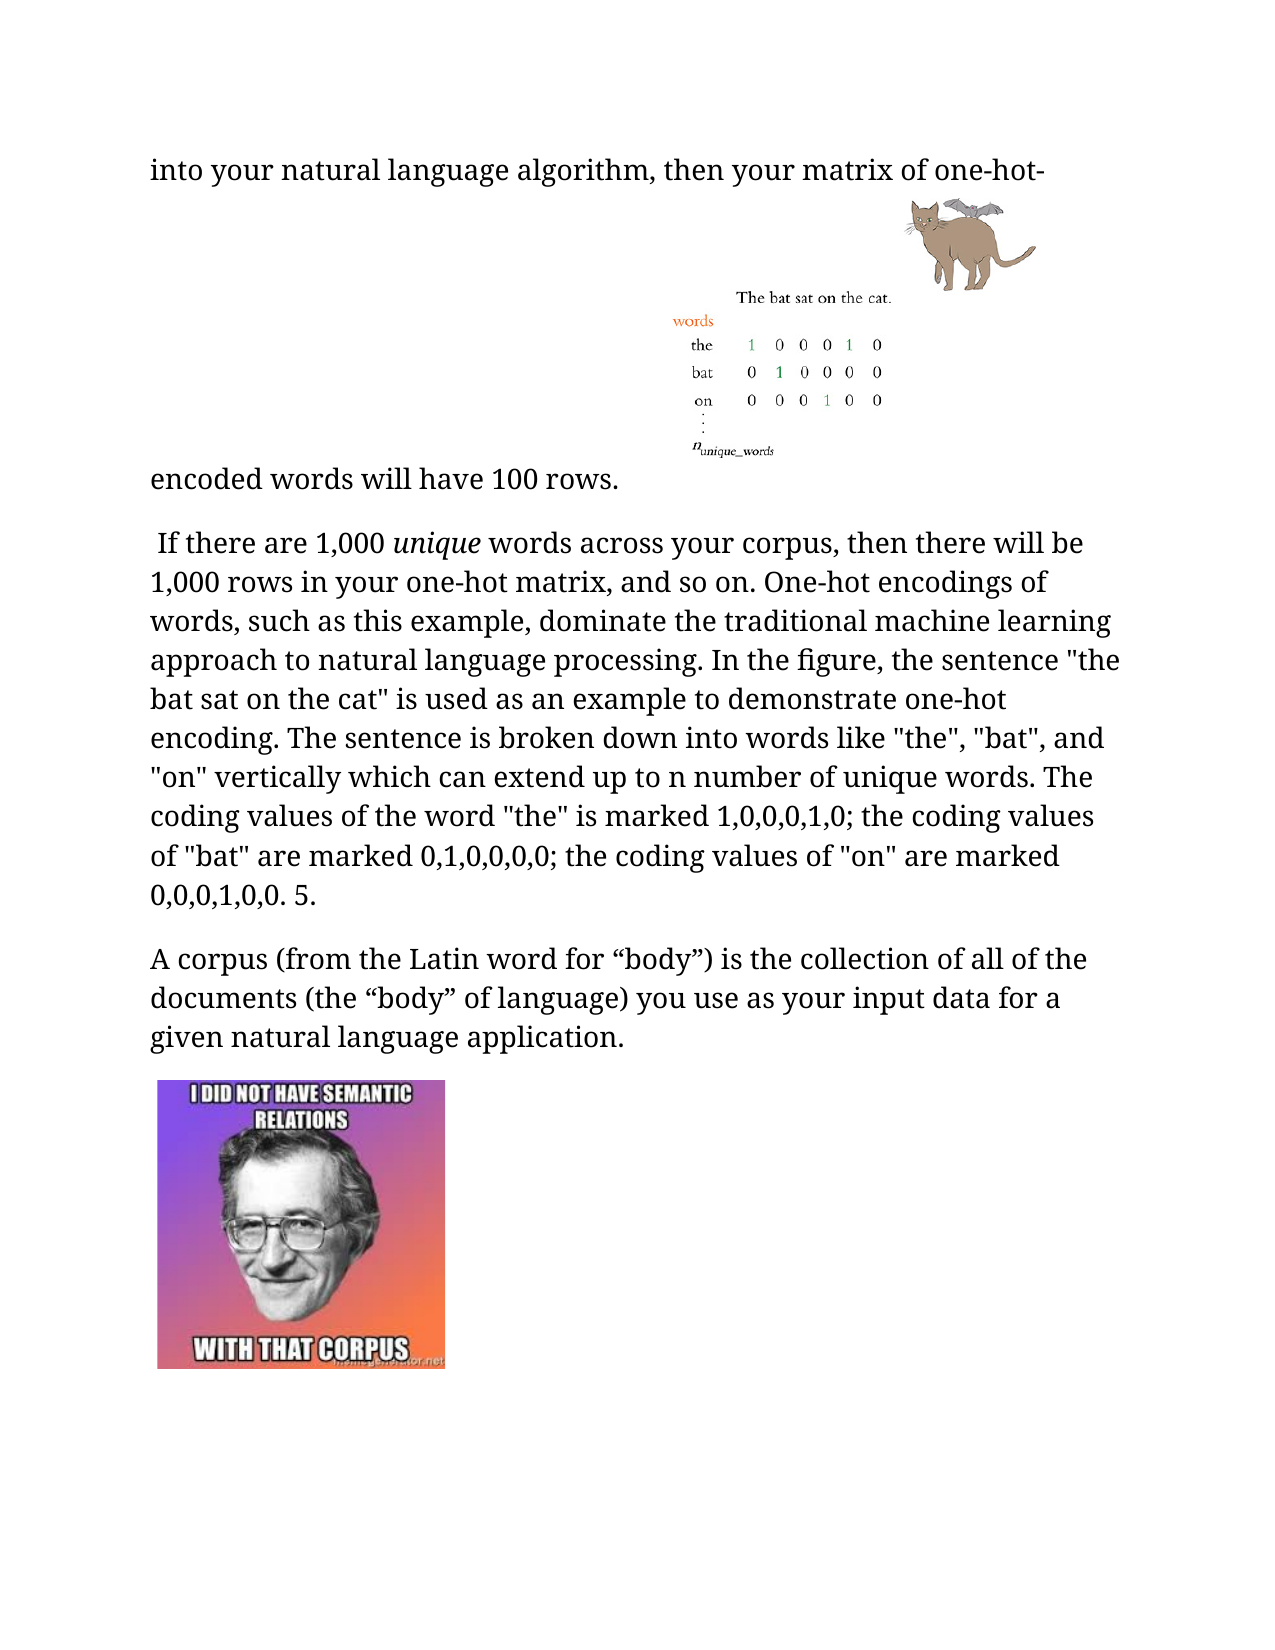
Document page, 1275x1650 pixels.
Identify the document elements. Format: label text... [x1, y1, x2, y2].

text A corpus (from the Latin word for “body”) is the collection of all of the documents (the “body” of language) you use as your input data for a given natural language application. [150, 938, 1125, 1055]
picture [626, 189, 1062, 490]
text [150, 150, 1125, 498]
text If there are 1,000 unique words across your corpus, then there will be 1,000 rows in your one-hot matrix, and so on. One-hot encodings of words, such as this example, dominate the traditional machine learning approach to natural language processing. In the figure, the sentence "the bat sat on the cat" is used as an example to demonstrate one-hot encoding. The sentence is broken down into words like "the", "bat", and "on" vertically which can extend up to n number of unique words. The coding values of the word "the" is marked 1,0,0,0,1,0; the coding values of "bat" are marked 0,1,0,0,0,0; the coding values of "on" are marked 0,0,0,1,0,0. 5. [150, 523, 1125, 913]
picture [157, 1080, 446, 1369]
